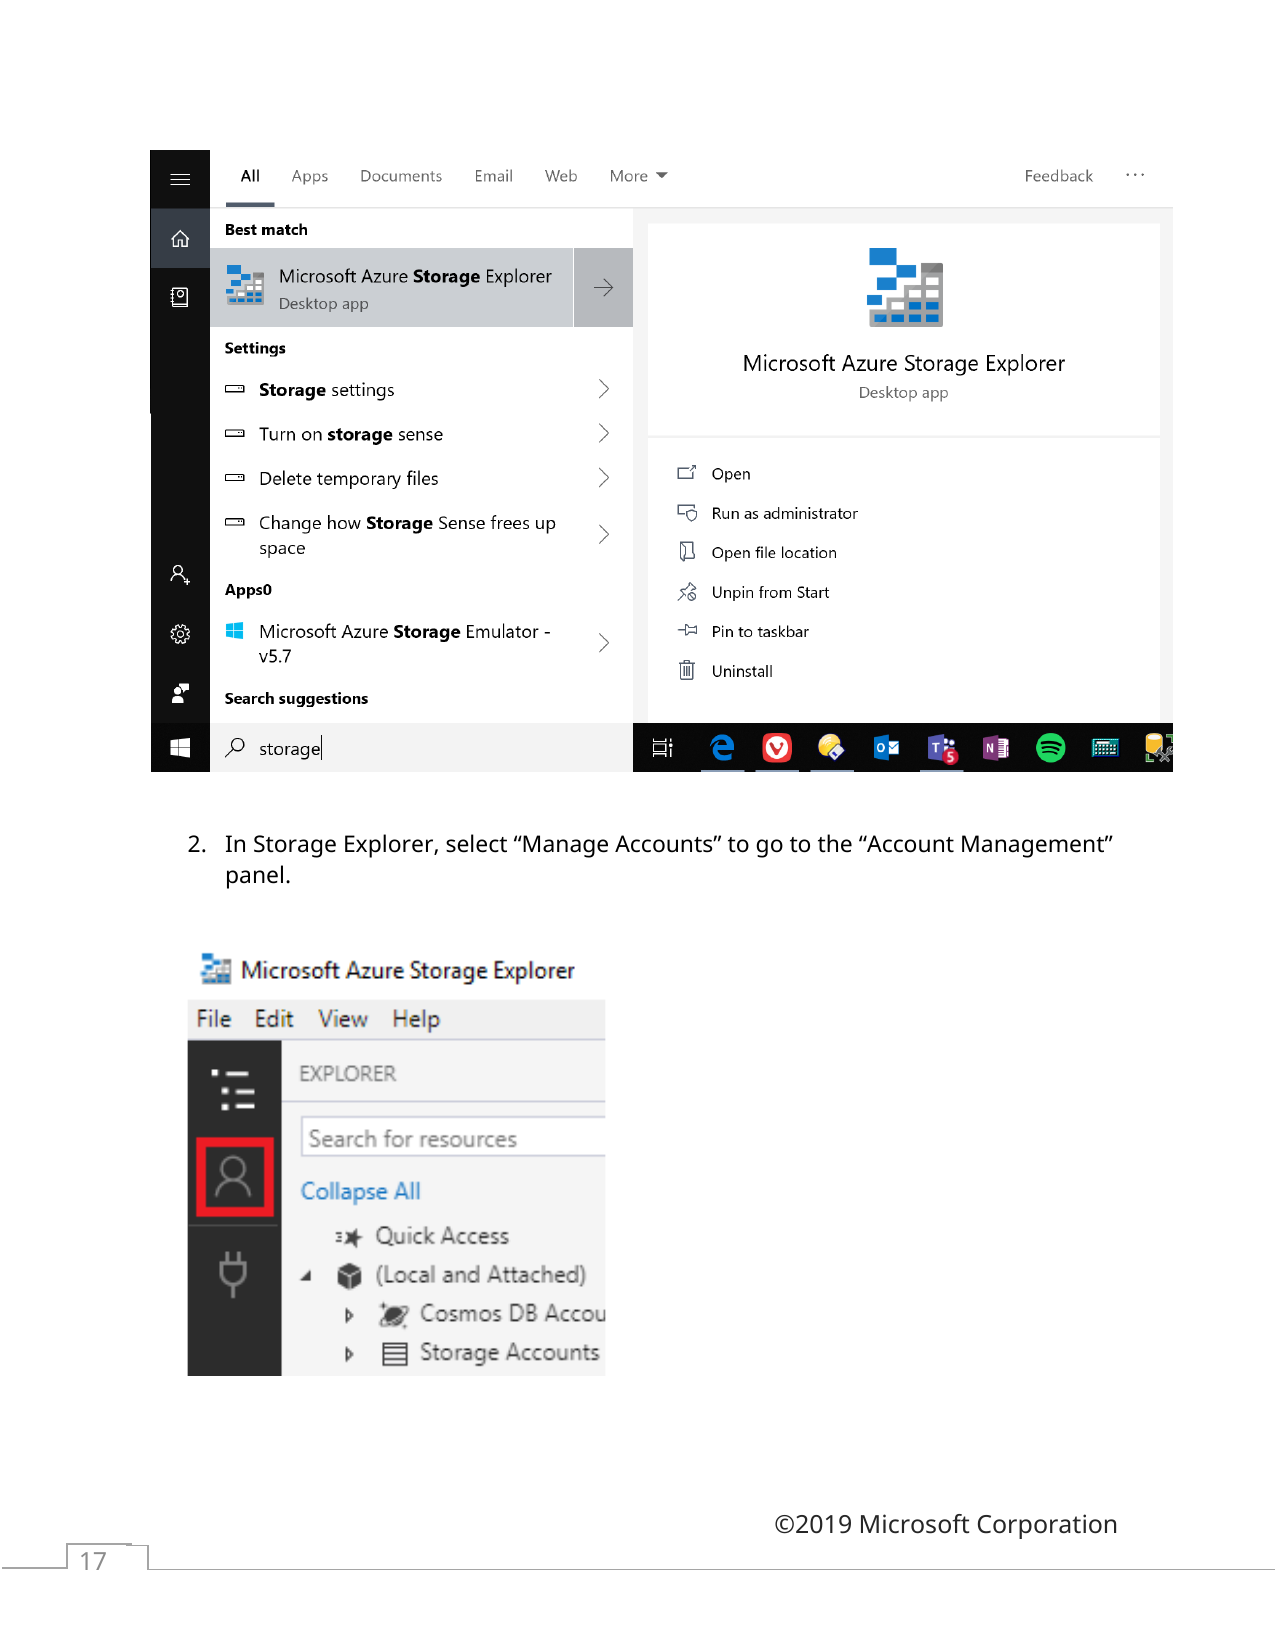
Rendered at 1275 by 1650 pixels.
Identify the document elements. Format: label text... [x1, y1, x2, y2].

picture [150, 150, 1173, 772]
list In Storage Explorer, select “Manage Accounts” to go to the “Account Management” panel. [187, 828, 1125, 890]
picture [187, 946, 606, 1376]
